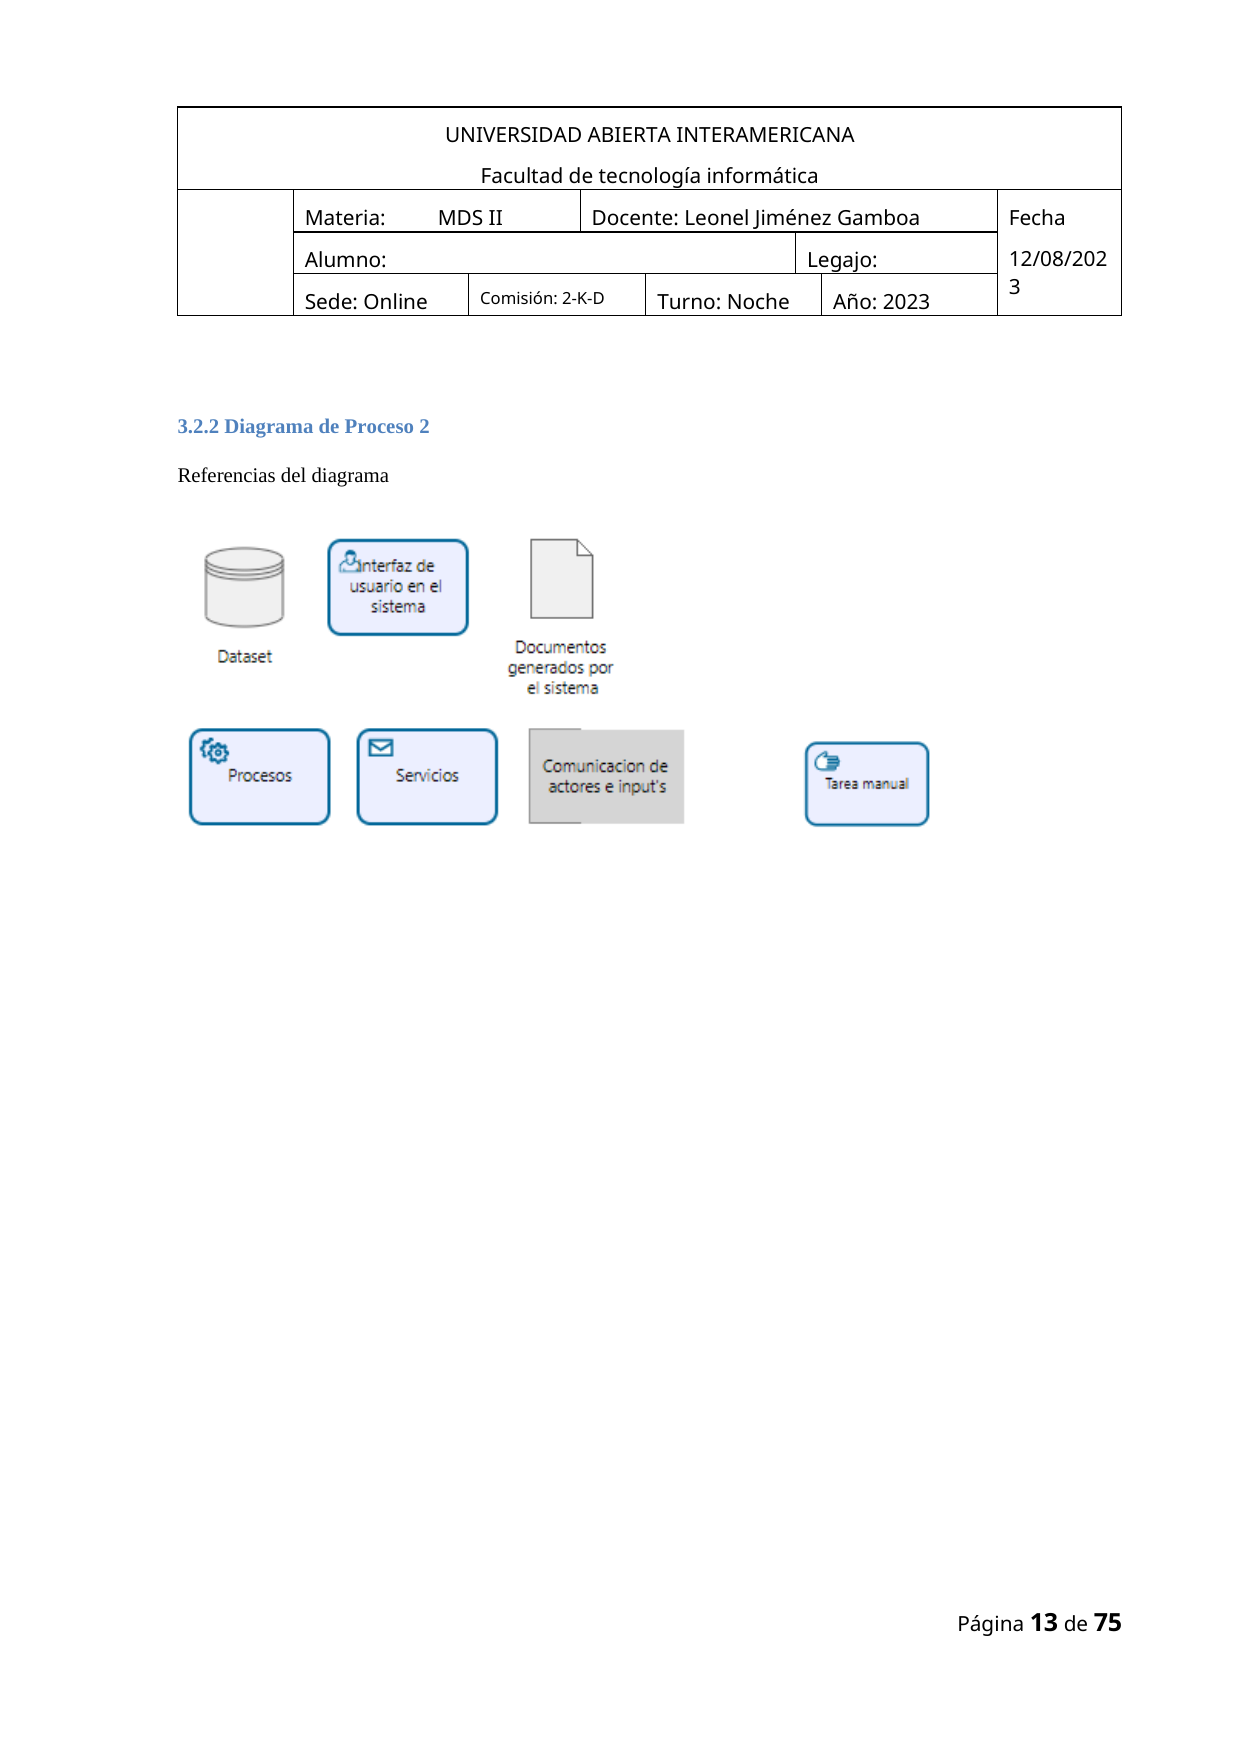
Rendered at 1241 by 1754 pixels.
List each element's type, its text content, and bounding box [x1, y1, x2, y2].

picture [796, 730, 939, 835]
subtitle 3.2.2 Diagrama de Proceso 2 [177, 414, 1122, 438]
picture [177, 511, 792, 835]
text Referencias del diagrama [177, 463, 1122, 487]
